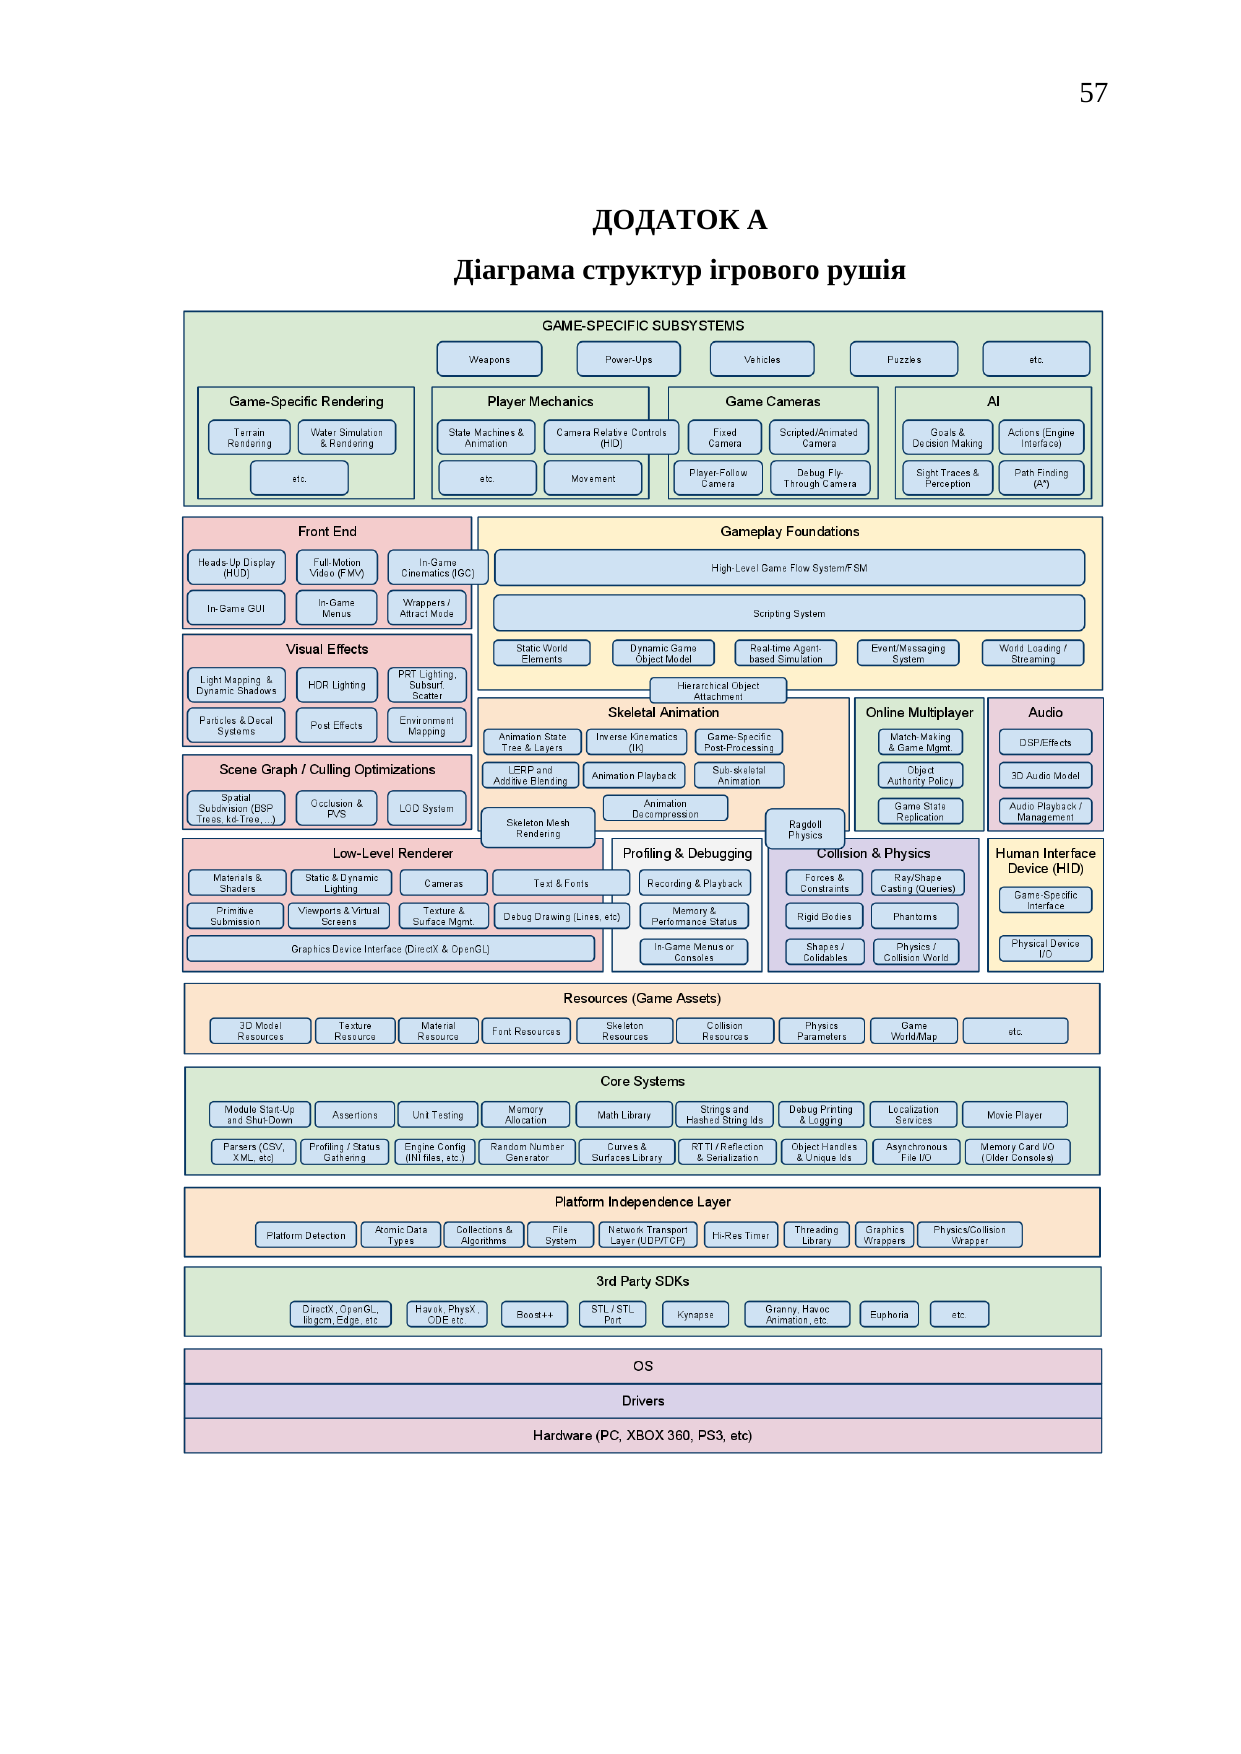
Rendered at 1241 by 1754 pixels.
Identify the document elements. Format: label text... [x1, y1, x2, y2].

text Діаграма структур ігрового рушія [177, 252, 1108, 286]
picture [177, 302, 1109, 1463]
text ДОДАТОК А [177, 202, 1108, 236]
